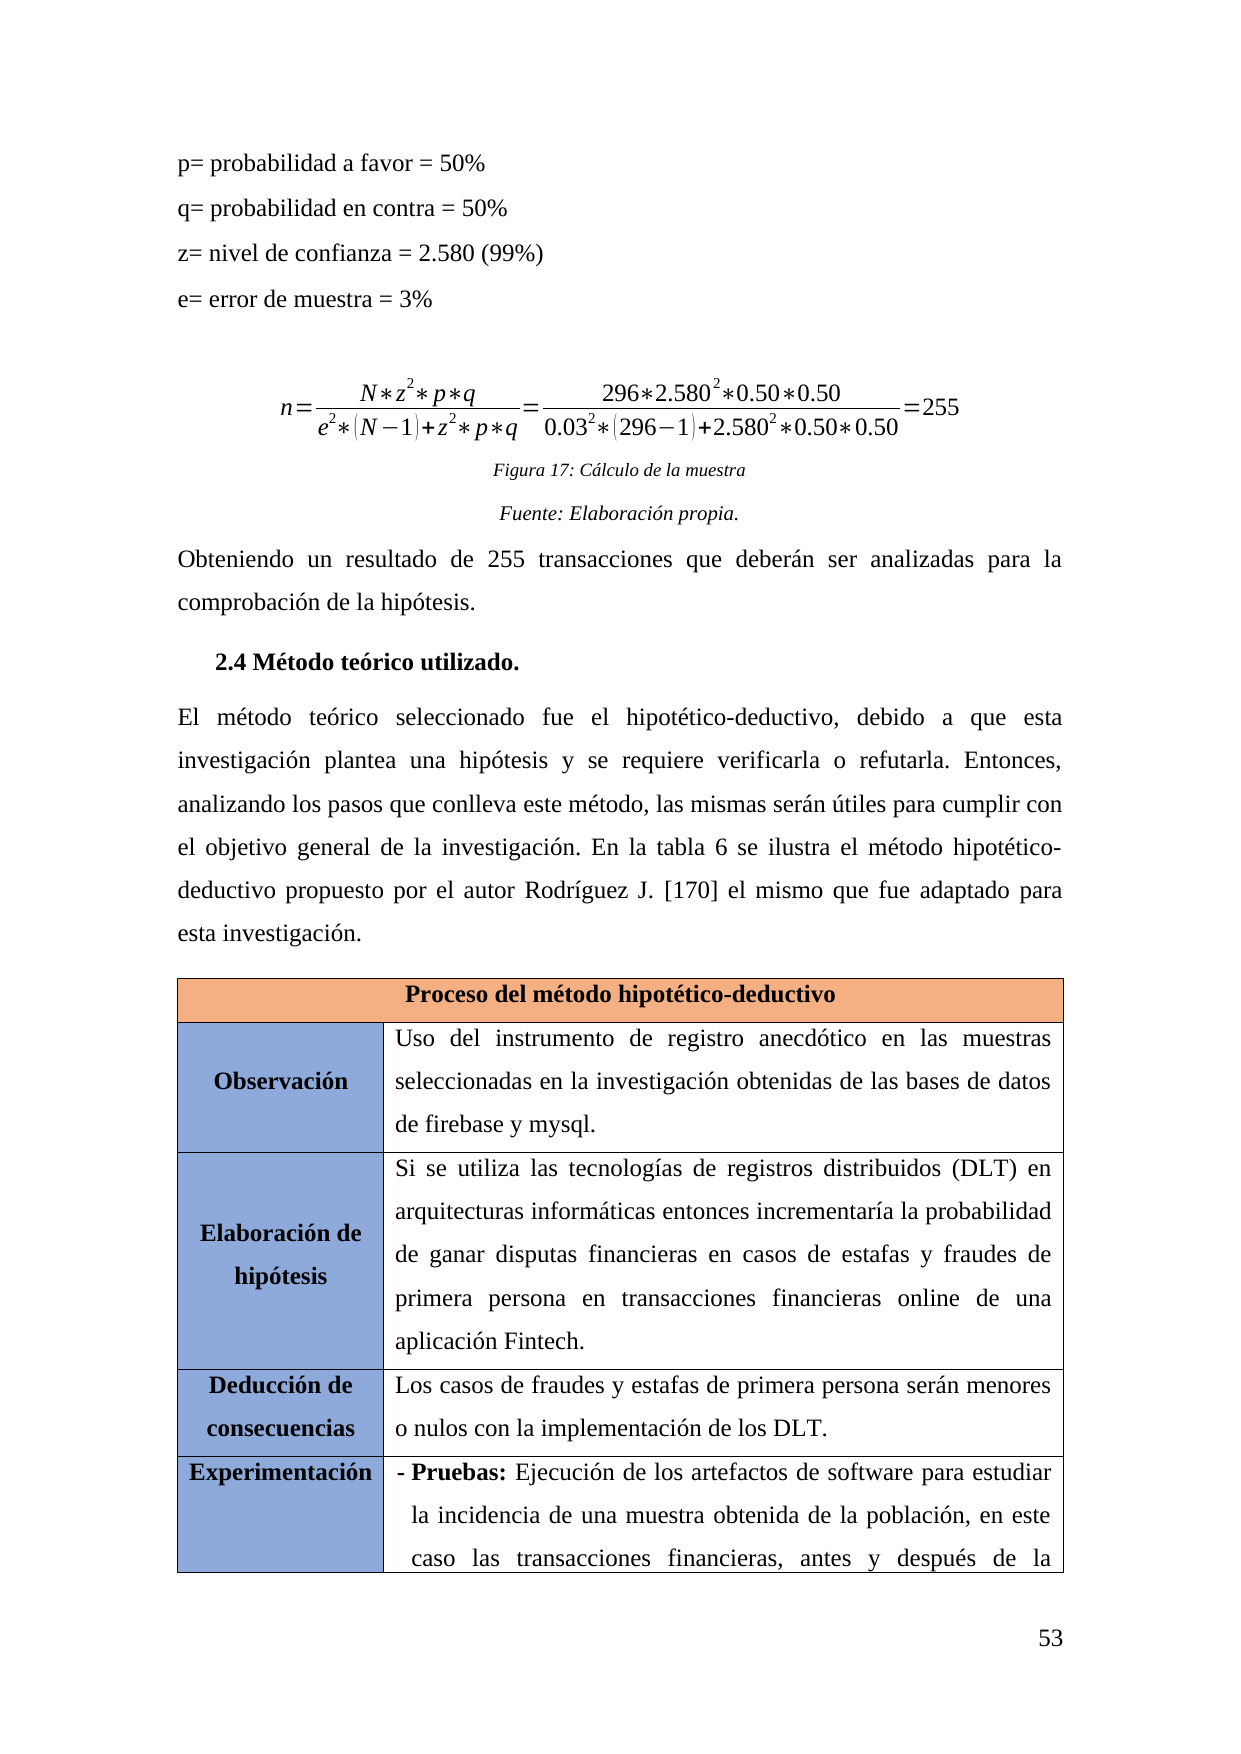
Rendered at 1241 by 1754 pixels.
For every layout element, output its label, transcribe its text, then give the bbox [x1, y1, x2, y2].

table_cell Deducción de consecuencias [178, 1370, 383, 1456]
table_cell Elaboración de hipótesis [178, 1153, 383, 1369]
table_cell Si se utiliza las tecnologías de registros distribuidos (DLT) en arquitecturas informáticas entonces incrementaría la probabilidad de ganar disputas financieras en casos de estafas y fraudes de primera persona en transacciones financieras online de una aplicación Fintech. [384, 1153, 1063, 1369]
text e= error de muestra = 3% [177, 284, 1063, 313]
table_header Proceso del método hipotético-deductivo [178, 979, 1063, 1022]
text z= nivel de confianza = 2.580 (99%) [177, 238, 1063, 267]
text Figura 17: Cálculo de la muestra [177, 459, 1063, 481]
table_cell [384, 1457, 1063, 1572]
text El método teórico seleccionado fue el hipotético-deductivo, debido a que esta investigación plantea una hipótesis y se requiere verificarla o refutarla. Entonces, analizando los pasos que conlleva este método, las mismas serán útiles para cumplir con el objetivo general de la investigación. En la tabla 6 se ilustra el método hipotético-deductivo propuesto por el autor Rodríguez J. el mismo que fue adaptado para esta investigación. [177, 702, 1063, 947]
text p= probabilidad a favor = 50% [177, 148, 1063, 176]
list Método teórico utilizado. [215, 647, 1063, 676]
table_cell Observación [178, 1023, 383, 1152]
table_cell Uso del instrumento de registro anecdótico en las muestras seleccionadas en la investigación obtenidas de las bases de datos de firebase y mysql. [384, 1023, 1063, 1152]
text Obteniendo un resultado de 255 transacciones que deberán ser analizadas para la comprobación de la hipótesis. [177, 544, 1063, 616]
table_cell Los casos de fraudes y estafas de primera persona serán menores o nulos con la implementación de los DLT. [384, 1370, 1063, 1456]
table_cell Experimentación [178, 1457, 383, 1572]
text q= probabilidad en contra = 50% [177, 193, 1063, 222]
text Fuente: Elaboración propia. [177, 501, 1063, 525]
